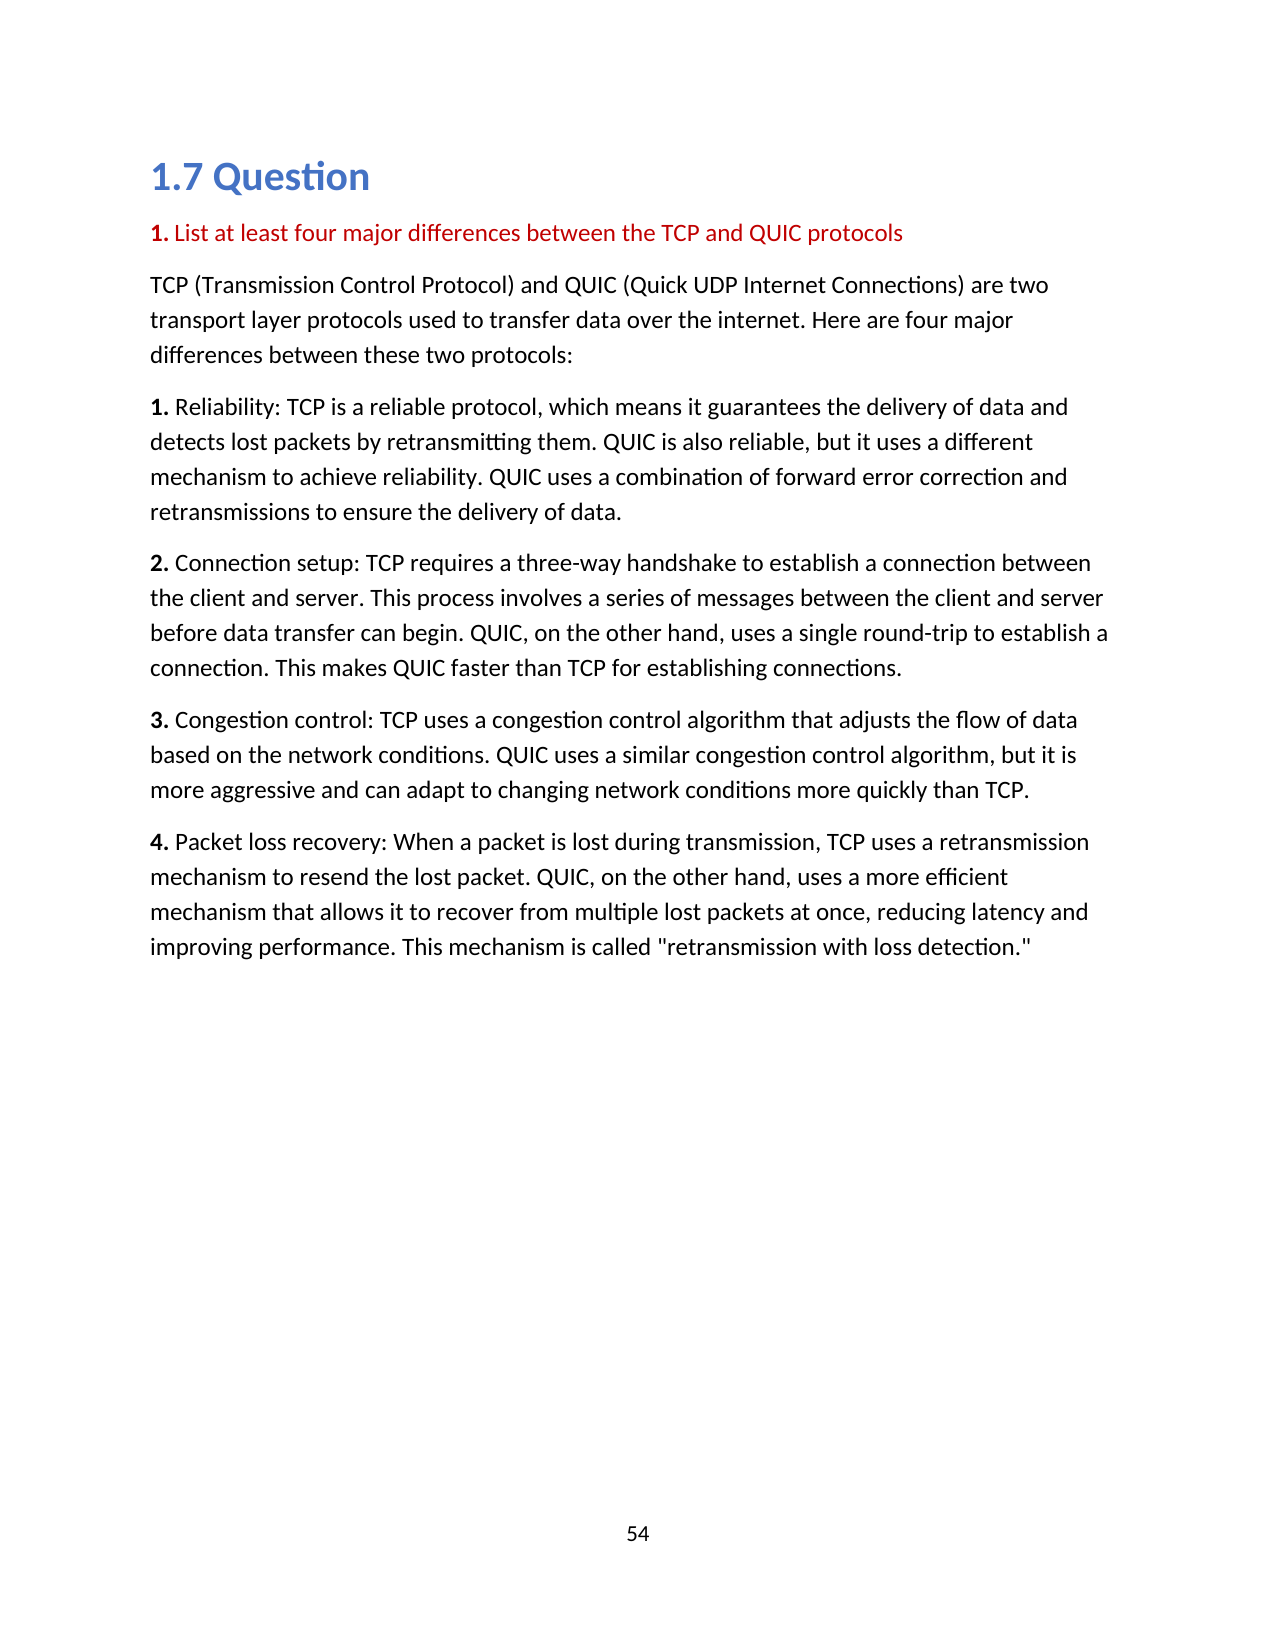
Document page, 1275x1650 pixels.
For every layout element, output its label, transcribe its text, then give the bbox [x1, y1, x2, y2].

text 1. List at least four major differences between the TCP and QUIC protocols [150, 217, 1125, 248]
text TCP (Transmission Control Protocol) and QUIC (Quick UDP Internet Connections) are two transport layer protocols used to transfer data over the internet. Here are four major differences between these two protocols: [150, 269, 1125, 370]
text 1. Reliability: TCP is a reliable protocol, which means it guarantees the delivery of data and detects lost packets by retransmitting them. QUIC is also reliable, but it uses a different mechanism to achieve reliability. QUIC uses a combination of forward error correction and retransmissions to ensure the delivery of data. [150, 391, 1125, 526]
text 2. Connection setup: TCP requires a three-way handshake to establish a connection between the client and server. This process involves a series of messages between the client and server before data transfer can begin. QUIC, on the other hand, uses a single round-trip to establish a connection. This makes QUIC faster than TCP for establishing connections. [150, 547, 1125, 683]
text 4. Packet loss recovery: When a packet is lost during transmission, TCP uses a retransmission mechanism to resend the lost packet. QUIC, on the other hand, uses a more efficient mechanism that allows it to recover from multiple lost packets at once, reducing latency and improving performance. This mechanism is called "retransmission with loss detection." [150, 826, 1125, 961]
text 3. Congestion control: TCP uses a congestion control algorithm that adjusts the flow of data based on the network conditions. QUIC uses a similar congestion control algorithm, but it is more aggressive and can adapt to changing network conditions more quickly than TCP. [150, 704, 1125, 805]
text 1.7 Question [150, 150, 1125, 201]
